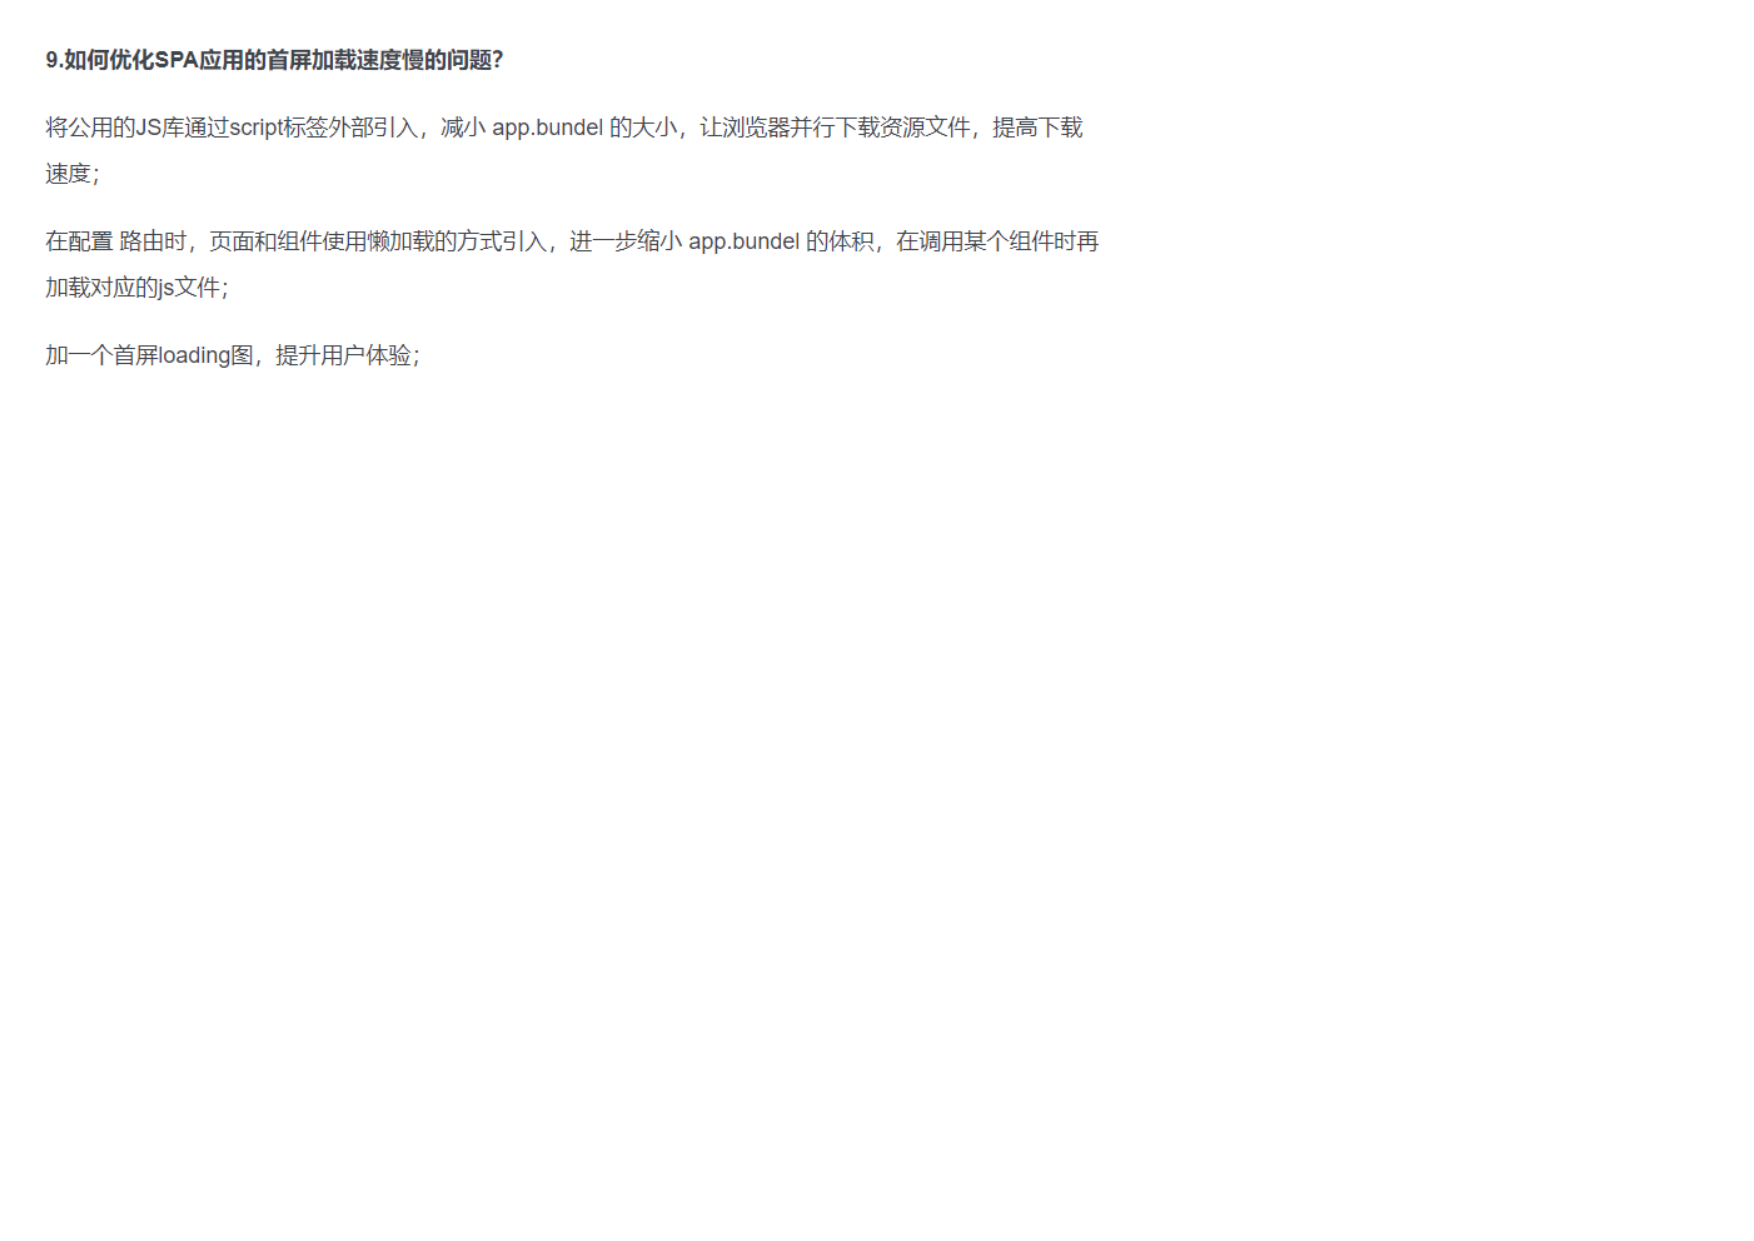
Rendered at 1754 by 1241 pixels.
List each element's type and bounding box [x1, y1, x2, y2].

picture [29, 35, 1105, 388]
